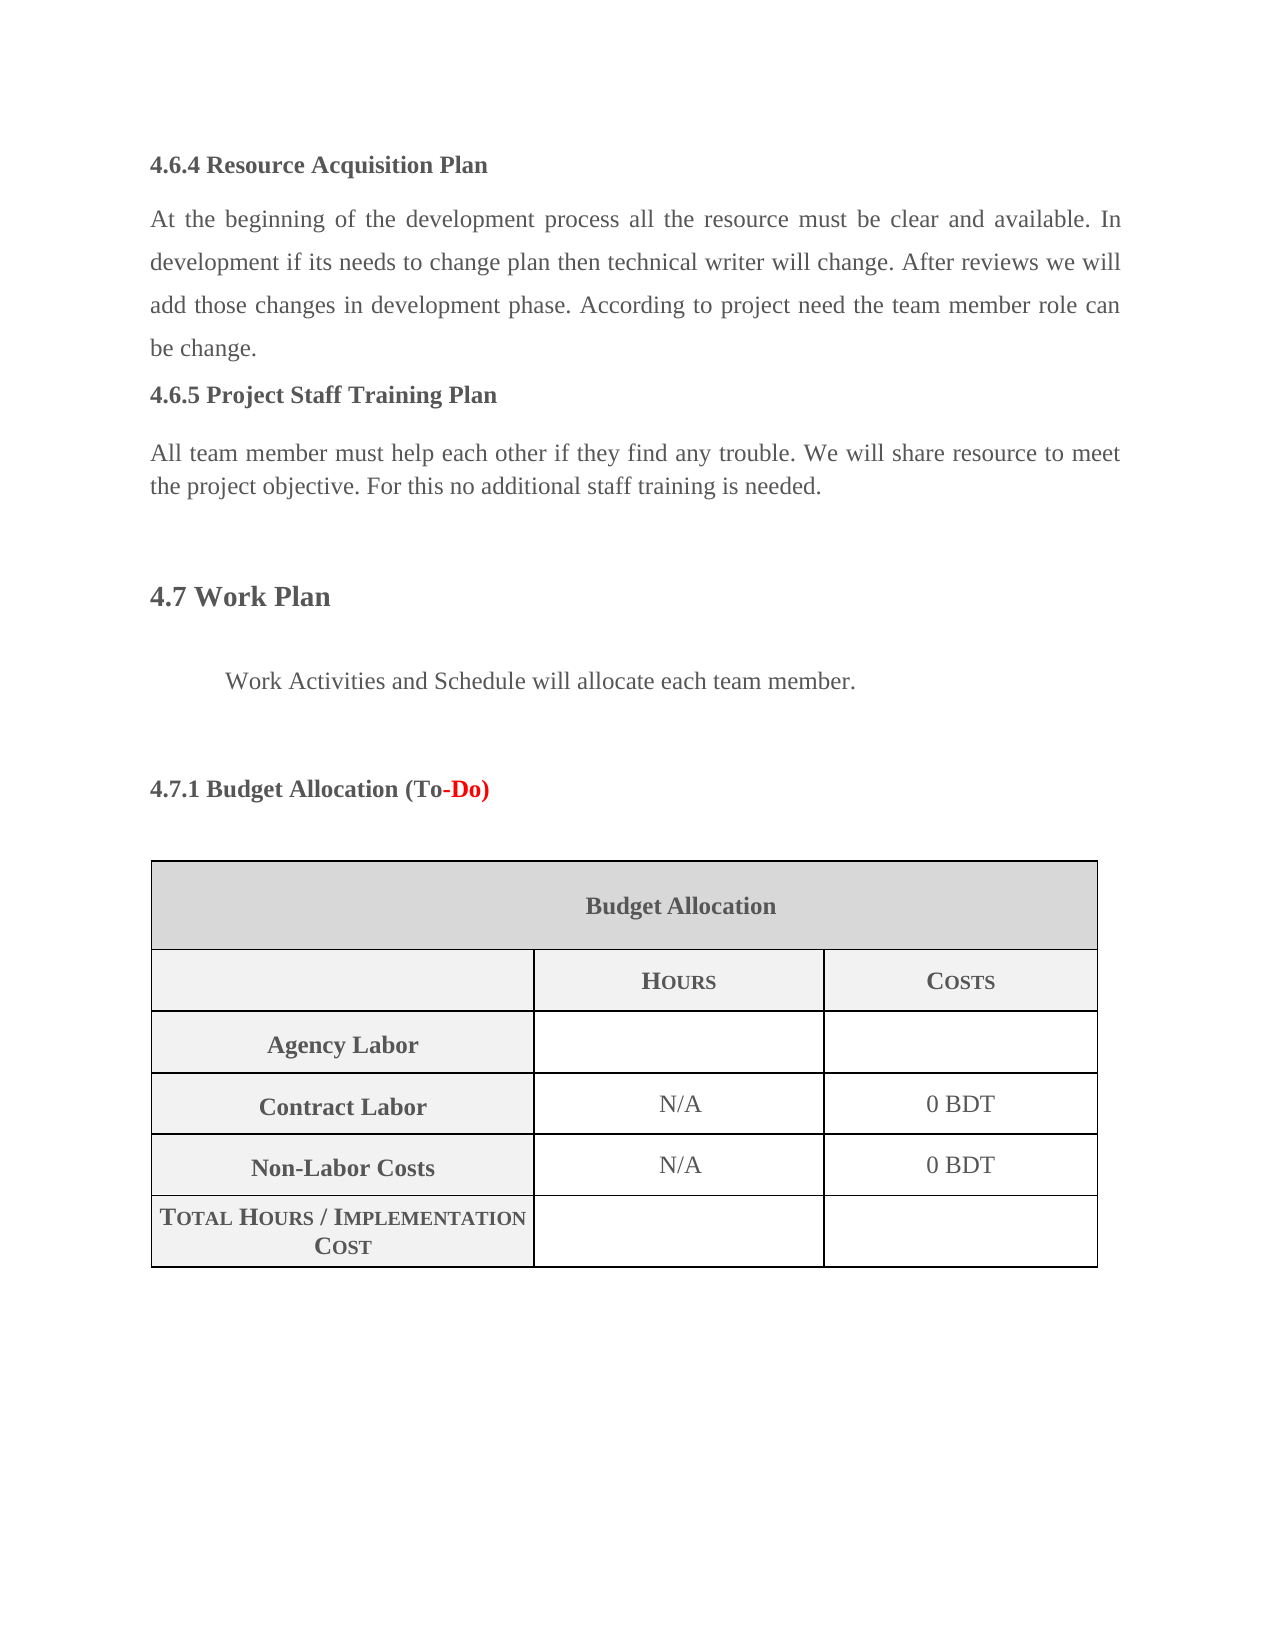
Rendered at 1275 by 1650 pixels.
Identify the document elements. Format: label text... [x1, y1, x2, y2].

table_cell [535, 1196, 823, 1266]
table_cell Agency Labor [152, 1012, 533, 1072]
subtitle 4.7 Work Plan [150, 579, 1125, 612]
text All team member must help each other if they find any trouble. We will share resource to meet the project objective. For this no additional staff training is needed. [150, 438, 1122, 500]
subtitle 4.6.5 Project Staff Training Plan [150, 380, 1125, 409]
subtitle 4.7.1 Budget Allocation (To-Do) [150, 774, 1125, 802]
table_cell [152, 950, 533, 1010]
table_cell 0 BDT [825, 1074, 1097, 1133]
table_cell [825, 1196, 1097, 1266]
table_cell Contract Labor [152, 1074, 533, 1133]
subtitle 4.6.4 Resource Acquisition Plan [150, 150, 1125, 179]
table_cell 0 BDT [825, 1135, 1097, 1194]
table_cell N/A [535, 1135, 823, 1194]
text At the beginning of the development process all the resource must be clear and available. In development if its needs to change plan then technical writer will change. After reviews we will add those changes in development phase. According to project need the team member role can be change. [150, 204, 1122, 362]
table_cell N/A [535, 1074, 823, 1133]
table_cell Hours [535, 950, 823, 1010]
text Work Activities and Schedule will allocate each team member. [150, 666, 1125, 695]
table_cell [825, 1012, 1097, 1072]
table_header Budget Allocation [152, 862, 1097, 949]
table_cell Total Hours / Implementation Cost [152, 1196, 533, 1266]
table_cell [535, 1012, 823, 1072]
table_cell Costs [825, 950, 1097, 1010]
table_cell Non-Labor Costs [152, 1135, 533, 1194]
